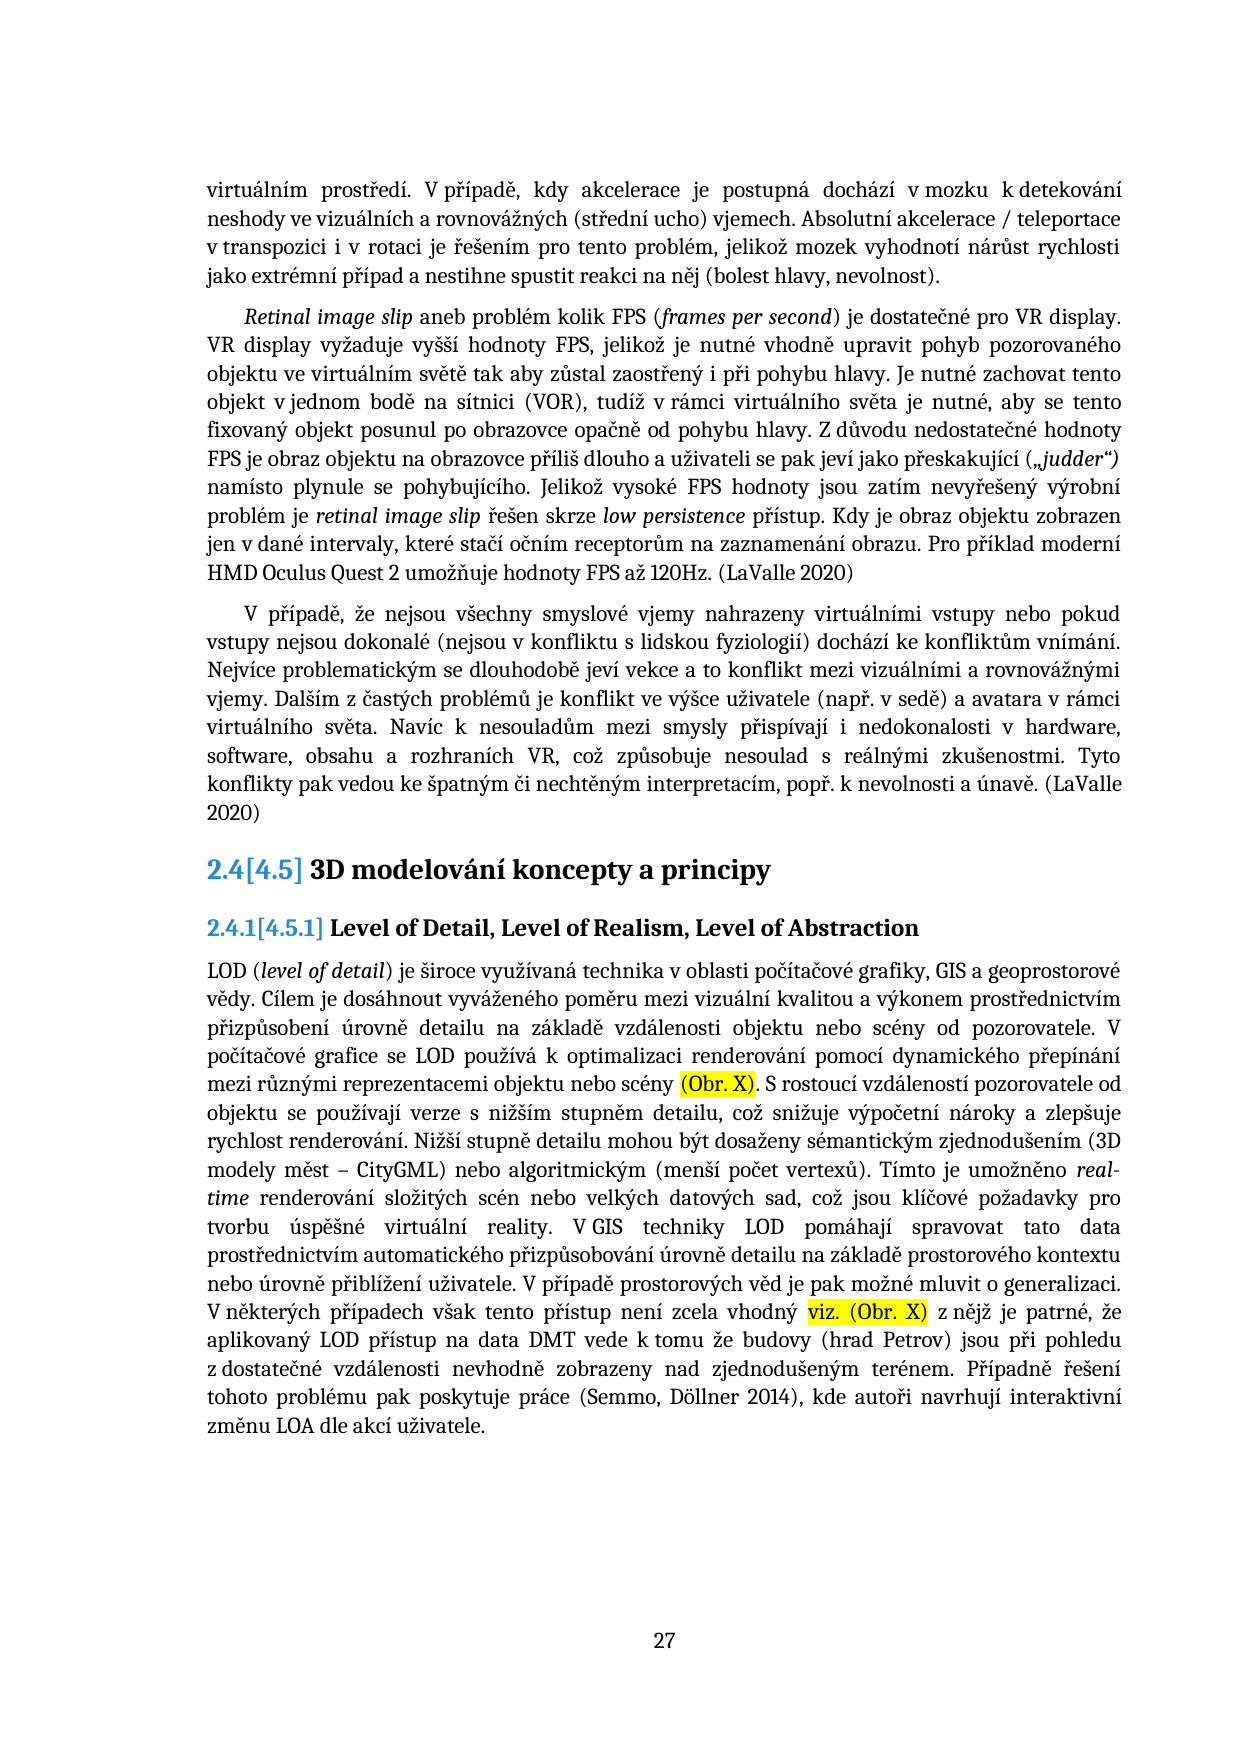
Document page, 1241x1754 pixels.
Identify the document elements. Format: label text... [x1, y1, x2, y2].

text LOD (level of detail) je široce využívaná technika v oblasti počítačové grafiky, GIS a geoprostorové vědy. Cílem je dosáhnout vyváženého poměru mezi vizuální kvalitou a výkonem prostřednictvím přizpůsobení úrovně detailu na základě vzdálenosti objektu nebo scény od pozorovatele. V počítačové grafice se LOD používá k optimalizaci renderování pomocí dynamického přepínání mezi různými reprezentacemi objektu nebo scény (Obr. X). S rostoucí vzdáleností pozorovatele od objektu se používají verze s nižším stupněm detailu, což snižuje výpočetní nároky a zlepšuje rychlost renderování. Nižší stupně detailu mohou být dosaženy sémantickým zjednodušením (3D modely měst – CityGML) nebo algoritmickým (menší počet vertexů). Tímto je umožněno real-time renderování složitých scén nebo velkých datových sad, což jsou klíčové požadavky pro tvorbu úspěšné virtuální reality. V GIS techniky LOD pomáhají spravovat tato data prostřednictvím automatického přizpůsobování úrovně detailu na základě prostorového kontextu nebo úrovně přiblížení uživatele. V případě prostorových věd je pak možné mluvit o generalizaci. V některých případech však tento přístup není zcela vhodný viz. (Obr. X) z nějž je patrné, že aplikovaný LOD přístup na data DMT vede k tomu že budovy (hrad Petrov) jsou při pohledu z dostatečné vzdálenosti nevhodně zobrazeny nad zjednodušeným terénem. Případně řešení tohoto problému pak poskytuje práce (Semmo, Döllner 2014), kde autoři navrhují interaktivní změnu LOA dle akcí uživatele. [207, 957, 1122, 1439]
subtitle Level of Detail, Level of Realism, Level of Abstraction [207, 914, 1122, 943]
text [207, 177, 1122, 289]
text Retinal image slip aneb problém kolik FPS (frames per second) je dostatečné pro VR display. VR display vyžaduje vyšší hodnoty FPS, jelikož je nutné vhodně upravit pohyb pozorovaného objektu ve virtuálním světě tak aby zůstal zaostřený i při pohybu hlavy. Je nutné zachovat tento objekt v jednom bodě na sítnici (VOR), tudíž v rámci virtuálního světa je nutné, aby se tento fixovaný objekt posunul po obrazovce opačně od pohybu hlavy. Z důvodu nedostatečné hodnoty FPS je obraz objektu na obrazovce příliš dlouho a uživateli se pak jeví jako přeskakující („judder“) namísto plynule se pohybujícího. Jelikož vysoké FPS hodnoty jsou zatím nevyřešený výrobní problém je retinal image slip řešen skrze low persistence přístup. Kdy je obraz objektu zobrazen jen v dané intervaly, které stačí očním receptorům na zaznamenání obrazu. Pro příklad moderní HMD Oculus Quest 2 umožňuje hodnoty FPS až 120Hz. (LaValle 2020) [207, 303, 1122, 586]
subtitle 3D modelování koncepty a principy [207, 853, 1122, 886]
text V případě, že nejsou všechny smyslové vjemy nahrazeny virtuálními vstupy nebo pokud vstupy nejsou dokonalé (nejsou v konfliktu s lidskou fyziologií) dochází ke konfliktům vnímání. Nejvíce problematickým se dlouhodobě jeví vekce a to konflikt mezi vizuálními a rovnovážnými vjemy. Dalším z častých problémů je konflikt ve výšce uživatele (např. v sedě) a avatara v rámci virtuálního světa. Navíc k nesouladům mezi smysly přispívají i nedokonalosti v hardware, software, obsahu a rozhraních VR, což způsobuje nesoulad s reálnými zkušenostmi. Tyto konflikty pak vedou ke špatným či nechtěným interpretacím, popř. k nevolnosti a únavě. (LaValle 2020) [207, 600, 1122, 826]
